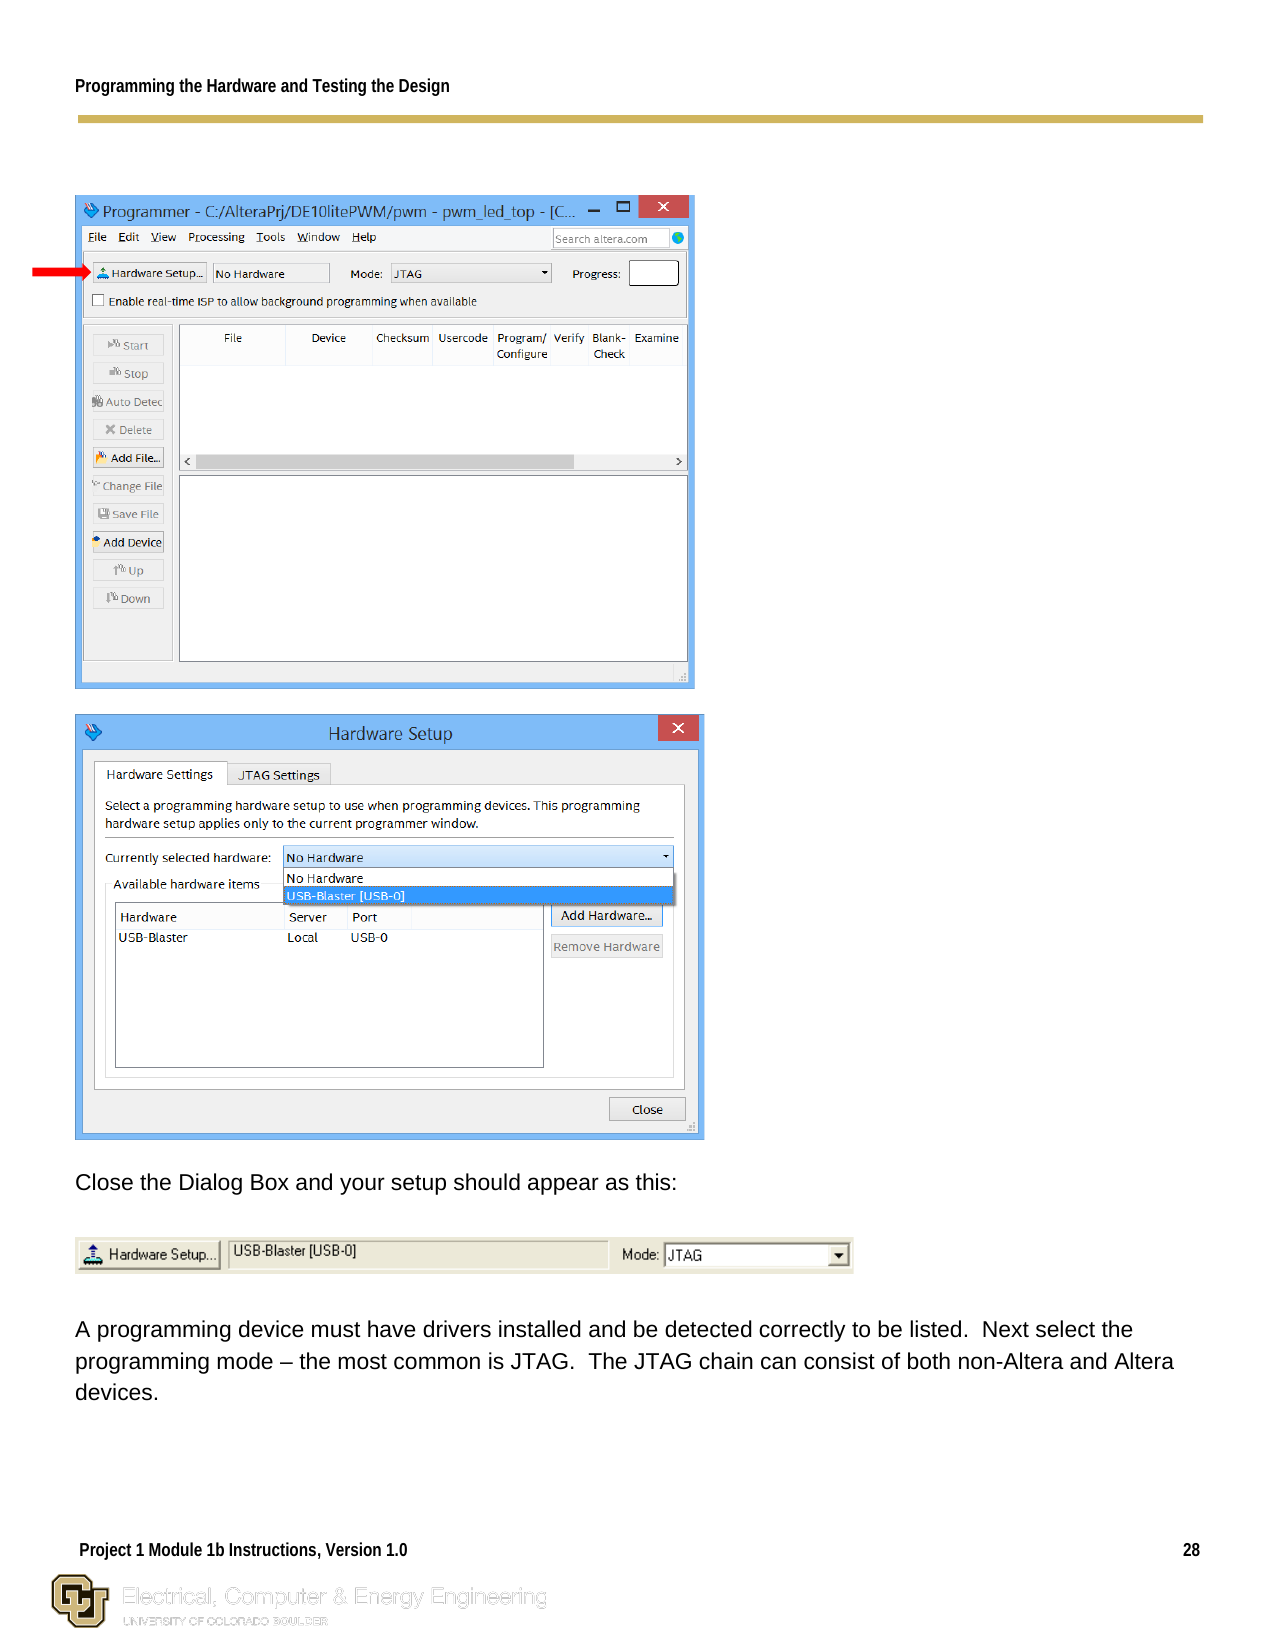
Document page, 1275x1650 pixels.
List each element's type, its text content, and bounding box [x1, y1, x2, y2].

text Close the Dialog Box and your setup should appear as this: [75, 1168, 1200, 1195]
picture [75, 714, 705, 1140]
picture [75, 195, 695, 689]
picture [51, 1574, 547, 1628]
text A programming device must have drivers installed and be detected correctly to be listed. Next select the programming mode – the most common is JTAG. The JTAG chain can consist of both non-Altera and Altera devices. [75, 1316, 1200, 1406]
